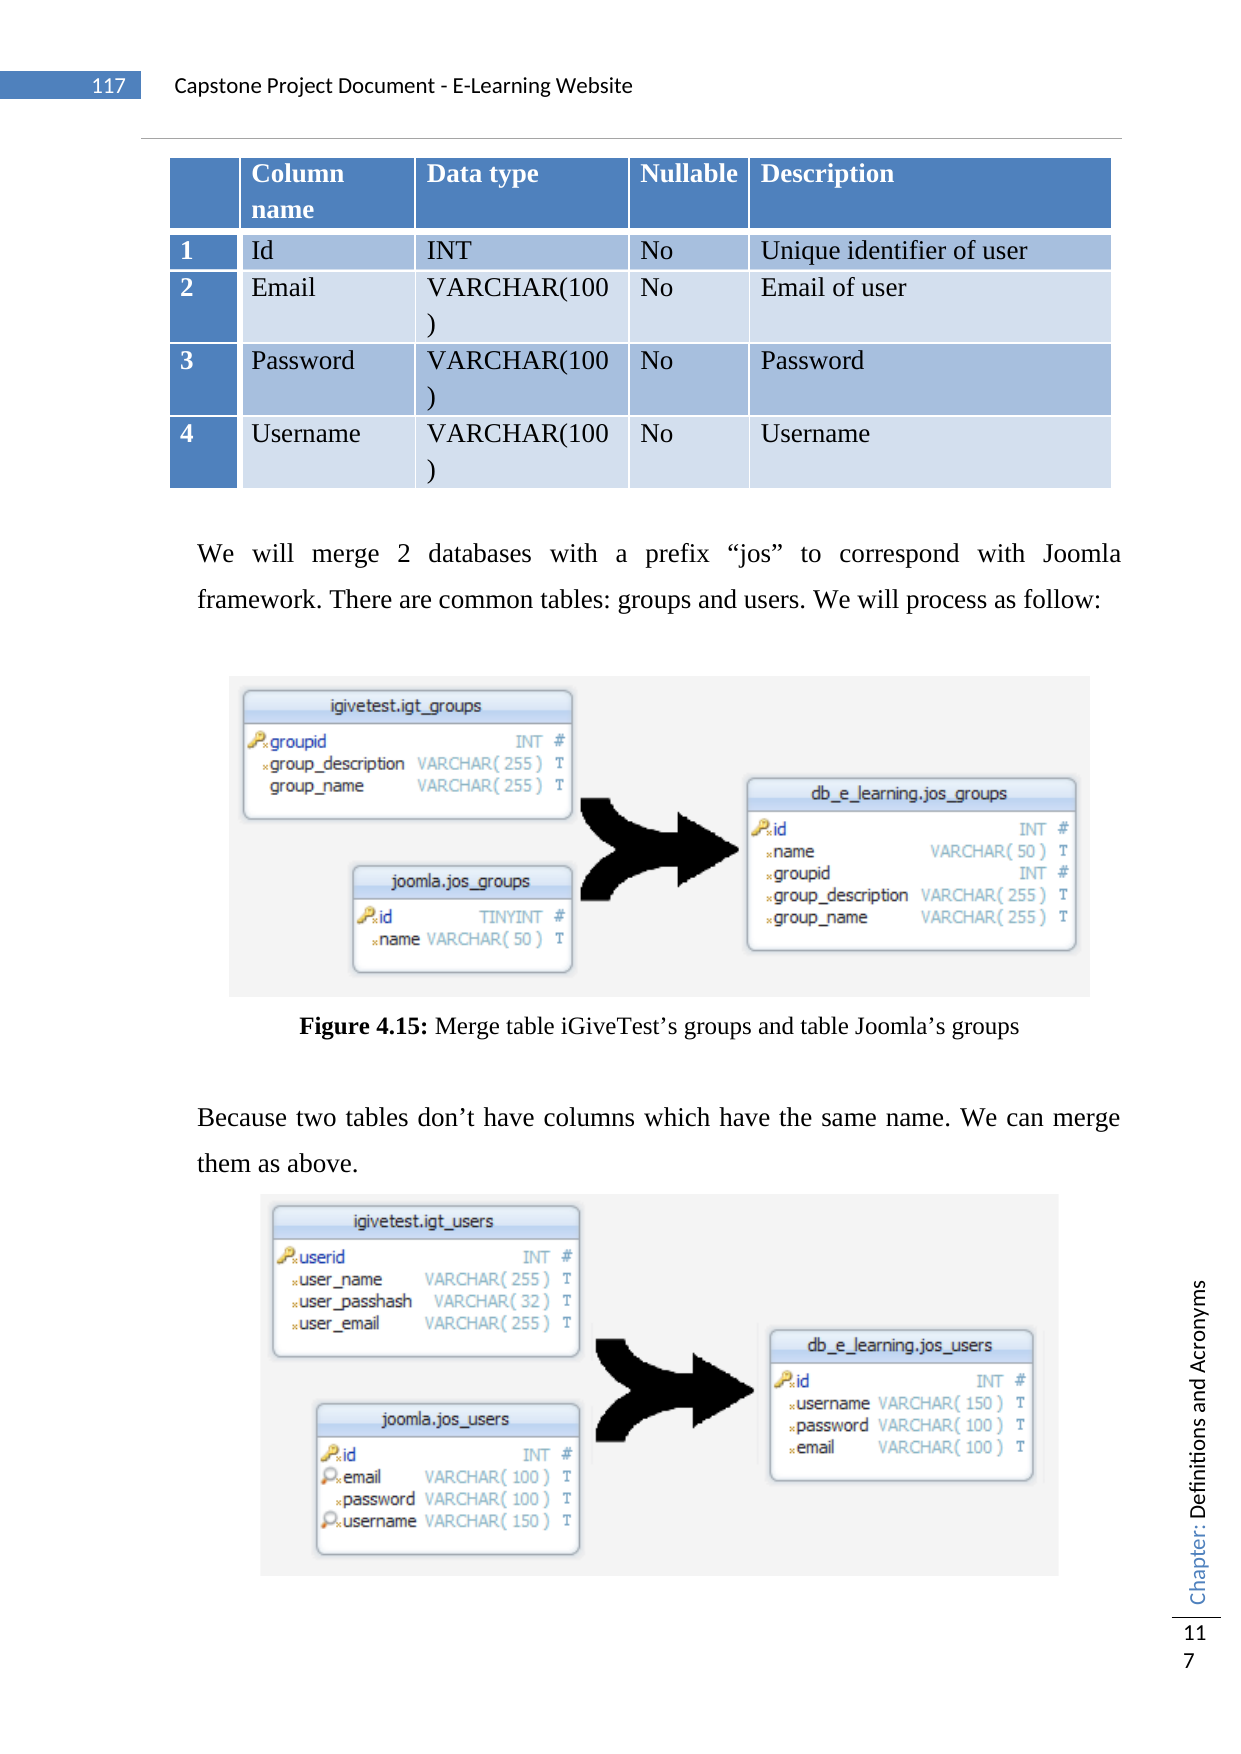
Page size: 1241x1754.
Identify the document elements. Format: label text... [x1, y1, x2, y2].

picture [229, 676, 1090, 997]
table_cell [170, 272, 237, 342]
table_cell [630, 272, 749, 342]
text Figure 4.15: Merge table iGiveTest’s groups and table Joomla’s groups [197, 1011, 1122, 1040]
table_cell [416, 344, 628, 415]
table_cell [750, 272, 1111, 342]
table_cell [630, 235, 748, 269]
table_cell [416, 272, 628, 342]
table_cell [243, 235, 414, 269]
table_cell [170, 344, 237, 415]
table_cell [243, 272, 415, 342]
picture [260, 1194, 1059, 1576]
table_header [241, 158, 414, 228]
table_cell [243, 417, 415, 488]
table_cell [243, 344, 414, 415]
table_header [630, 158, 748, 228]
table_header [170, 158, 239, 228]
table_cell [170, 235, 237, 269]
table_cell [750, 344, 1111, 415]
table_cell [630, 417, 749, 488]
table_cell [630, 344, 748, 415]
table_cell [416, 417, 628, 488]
text Because two tables don’t have columns which have the same name. We can merge them as above. [197, 1101, 1122, 1178]
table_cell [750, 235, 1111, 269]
text We will merge 2 databases with a prefix “jos” to correspond with Joomla framework. There are common tables: groups and users. We will process as follow: [197, 537, 1122, 614]
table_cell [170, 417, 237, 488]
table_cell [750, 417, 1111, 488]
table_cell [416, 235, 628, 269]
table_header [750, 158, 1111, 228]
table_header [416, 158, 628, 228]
